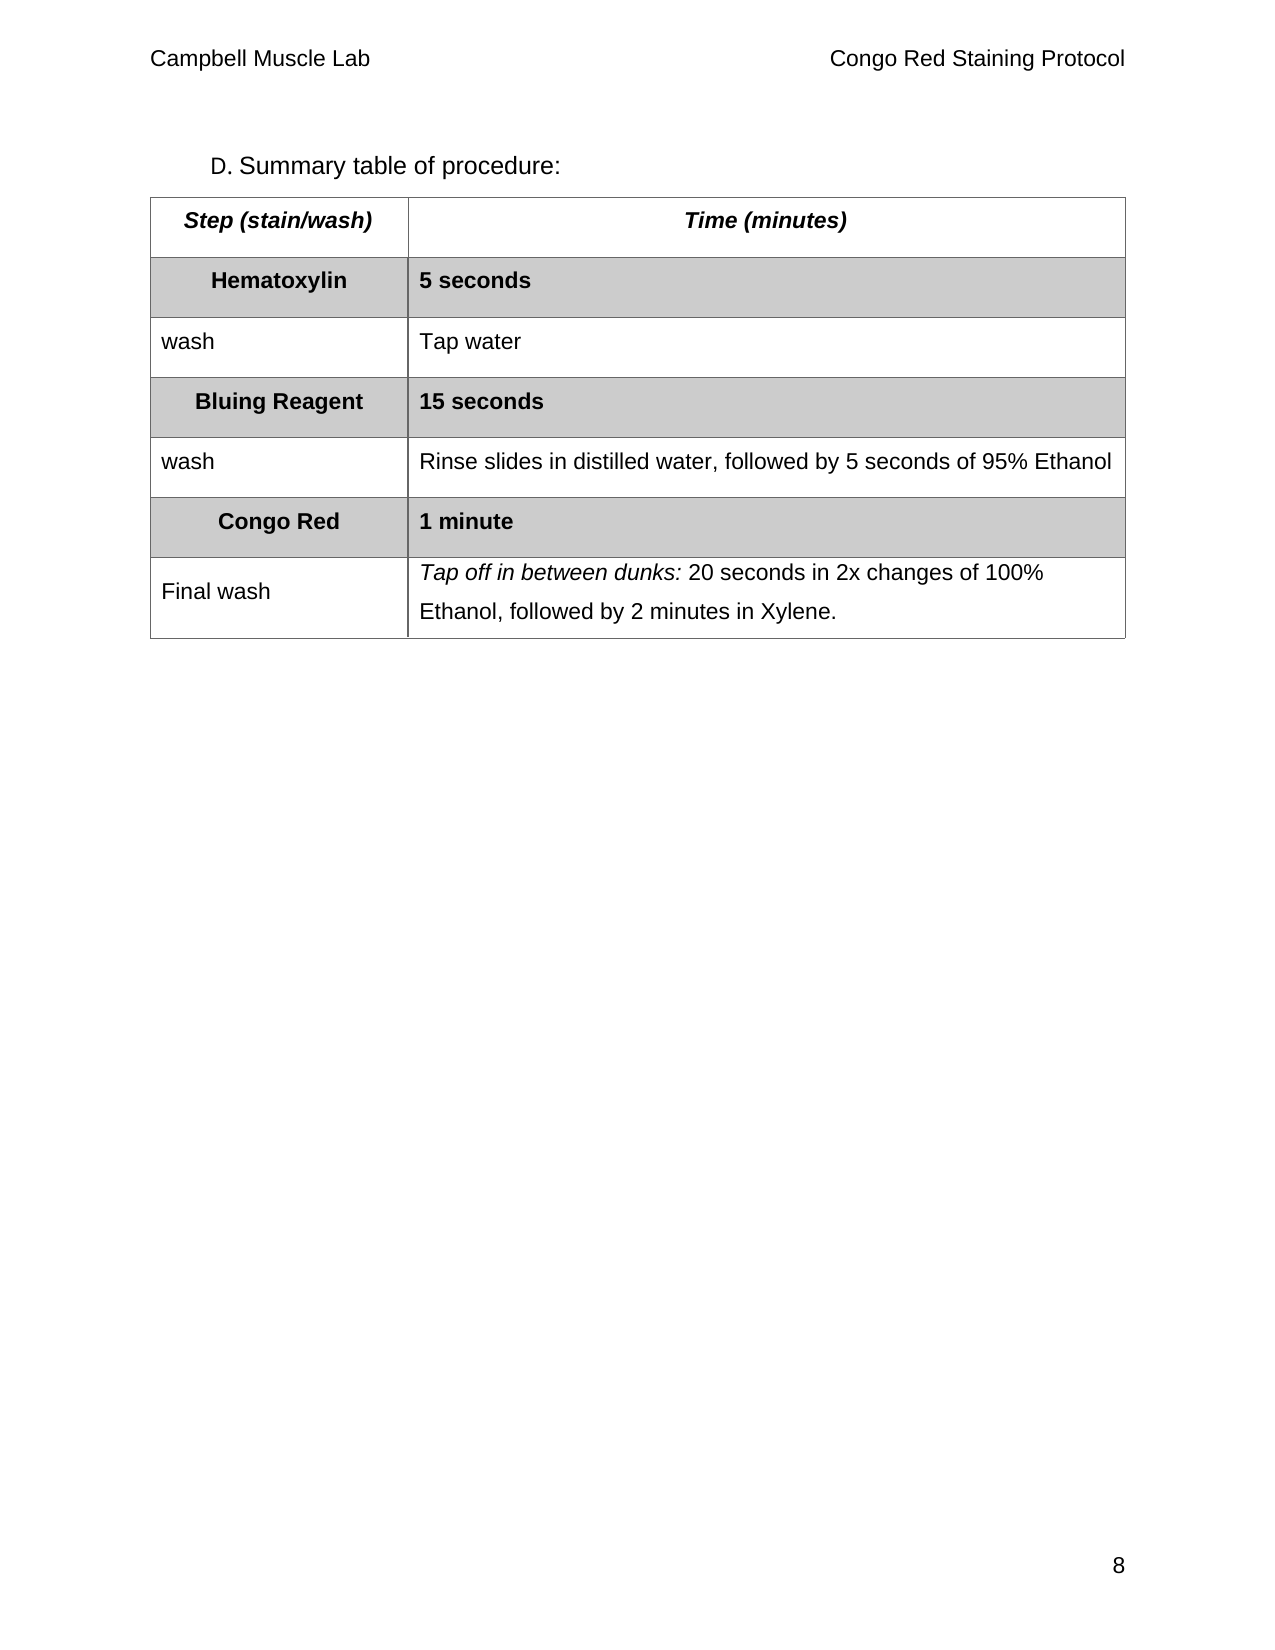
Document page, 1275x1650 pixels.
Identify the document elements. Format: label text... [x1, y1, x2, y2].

table_cell 1 minute [409, 498, 1125, 557]
table_cell 5 seconds [409, 258, 1125, 317]
table_header Time (minutes) [409, 198, 1125, 257]
table_cell Final wash [151, 558, 407, 637]
table_cell 15 seconds [409, 378, 1125, 437]
table_cell wash [151, 318, 407, 377]
table_cell wash [151, 438, 407, 497]
text Summary table of procedure: [210, 150, 1125, 181]
table_cell Tap water [409, 318, 1125, 377]
table_cell Hematoxylin [151, 258, 407, 317]
table_cell Congo Red [151, 498, 407, 557]
table_cell Bluing Reagent [151, 378, 407, 437]
table_cell Rinse slides in distilled water, followed by 5 seconds of 95% Ethanol [409, 438, 1125, 497]
table_header Step (stain/wash) [151, 198, 408, 257]
table_cell Tap off in between dunks: 20 seconds in 2x changes of 100% Ethanol, followed by 2 minutes in Xylene. [409, 558, 1125, 637]
